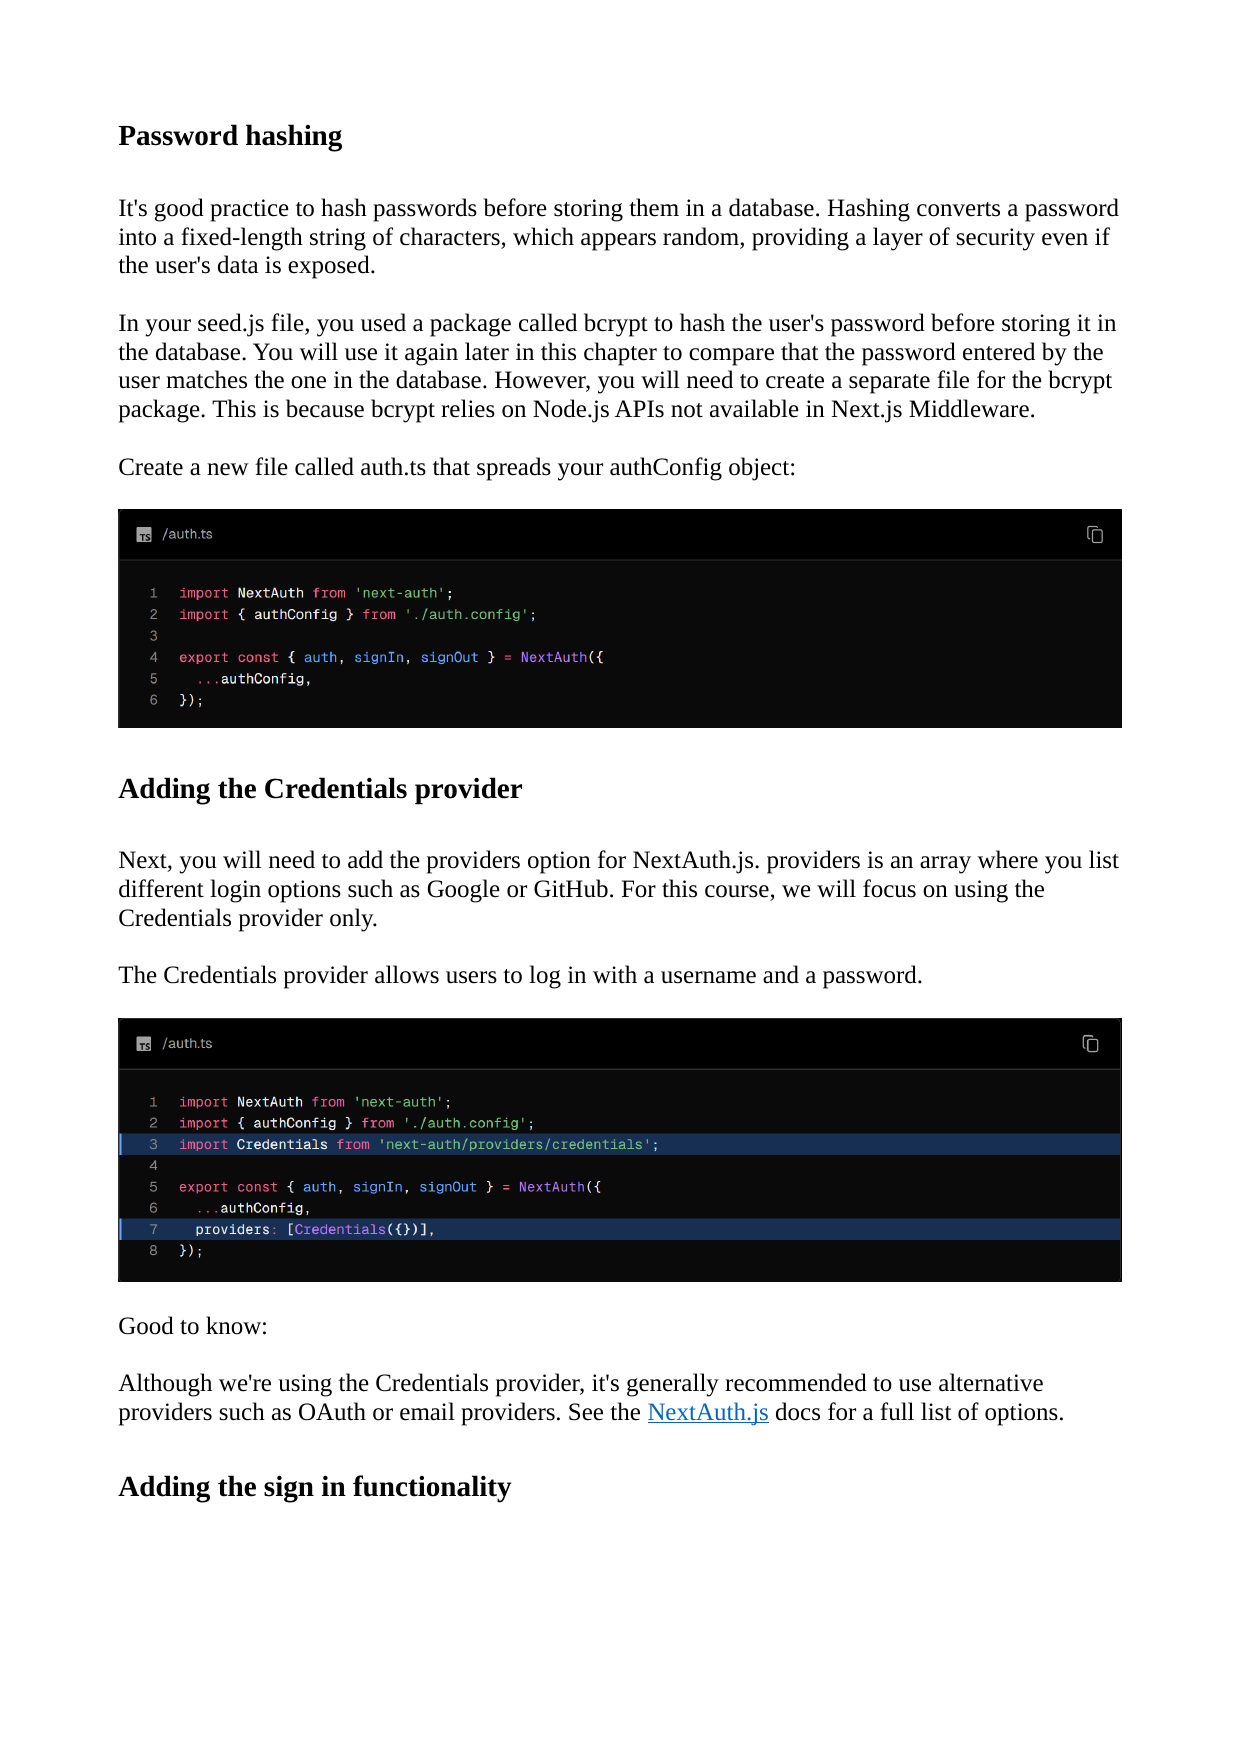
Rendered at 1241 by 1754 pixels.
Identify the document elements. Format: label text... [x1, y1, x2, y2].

text In your seed.js file, you used a package called bcrypt to hash the user's password before storing it in the database. You will use it again later in this chapter to compare that the password entered by the user matches the one in the database. However, you will need to create a separate file for the bcrypt package. This is because bcrypt relies on Node.js APIs not available in Next.js Middleware. [118, 308, 1122, 423]
text Next, you will need to add the providers option for NextAuth.js. providers is an array where you list different login options such as Google or GitHub. For this course, we will focus on using the Credentials provider only. [118, 846, 1122, 932]
subtitle Adding the Credentials provider [118, 771, 1122, 804]
subtitle Adding the sign in functionality [118, 1469, 1122, 1503]
text Although we're using the Credentials provider, it's generally recommended to use alternative providers such as OAuth or email providers. See the NextAuth.js docs for a full list of options. [118, 1368, 1122, 1426]
text Create a new file called auth.ts that spreads your authConfig object: [118, 452, 1122, 480]
picture [118, 1018, 1122, 1282]
text It's good practice to hash passwords before storing them in a database. Hashing converts a password into a fixed-length string of characters, which appears random, providing a layer of security even if the user's data is exposed. [118, 193, 1122, 279]
subtitle Password hashing [118, 118, 1122, 152]
text Good to know: [118, 1311, 1122, 1339]
text The Credentials provider allows users to log in with a username and a password. [118, 961, 1122, 989]
picture [118, 509, 1122, 728]
